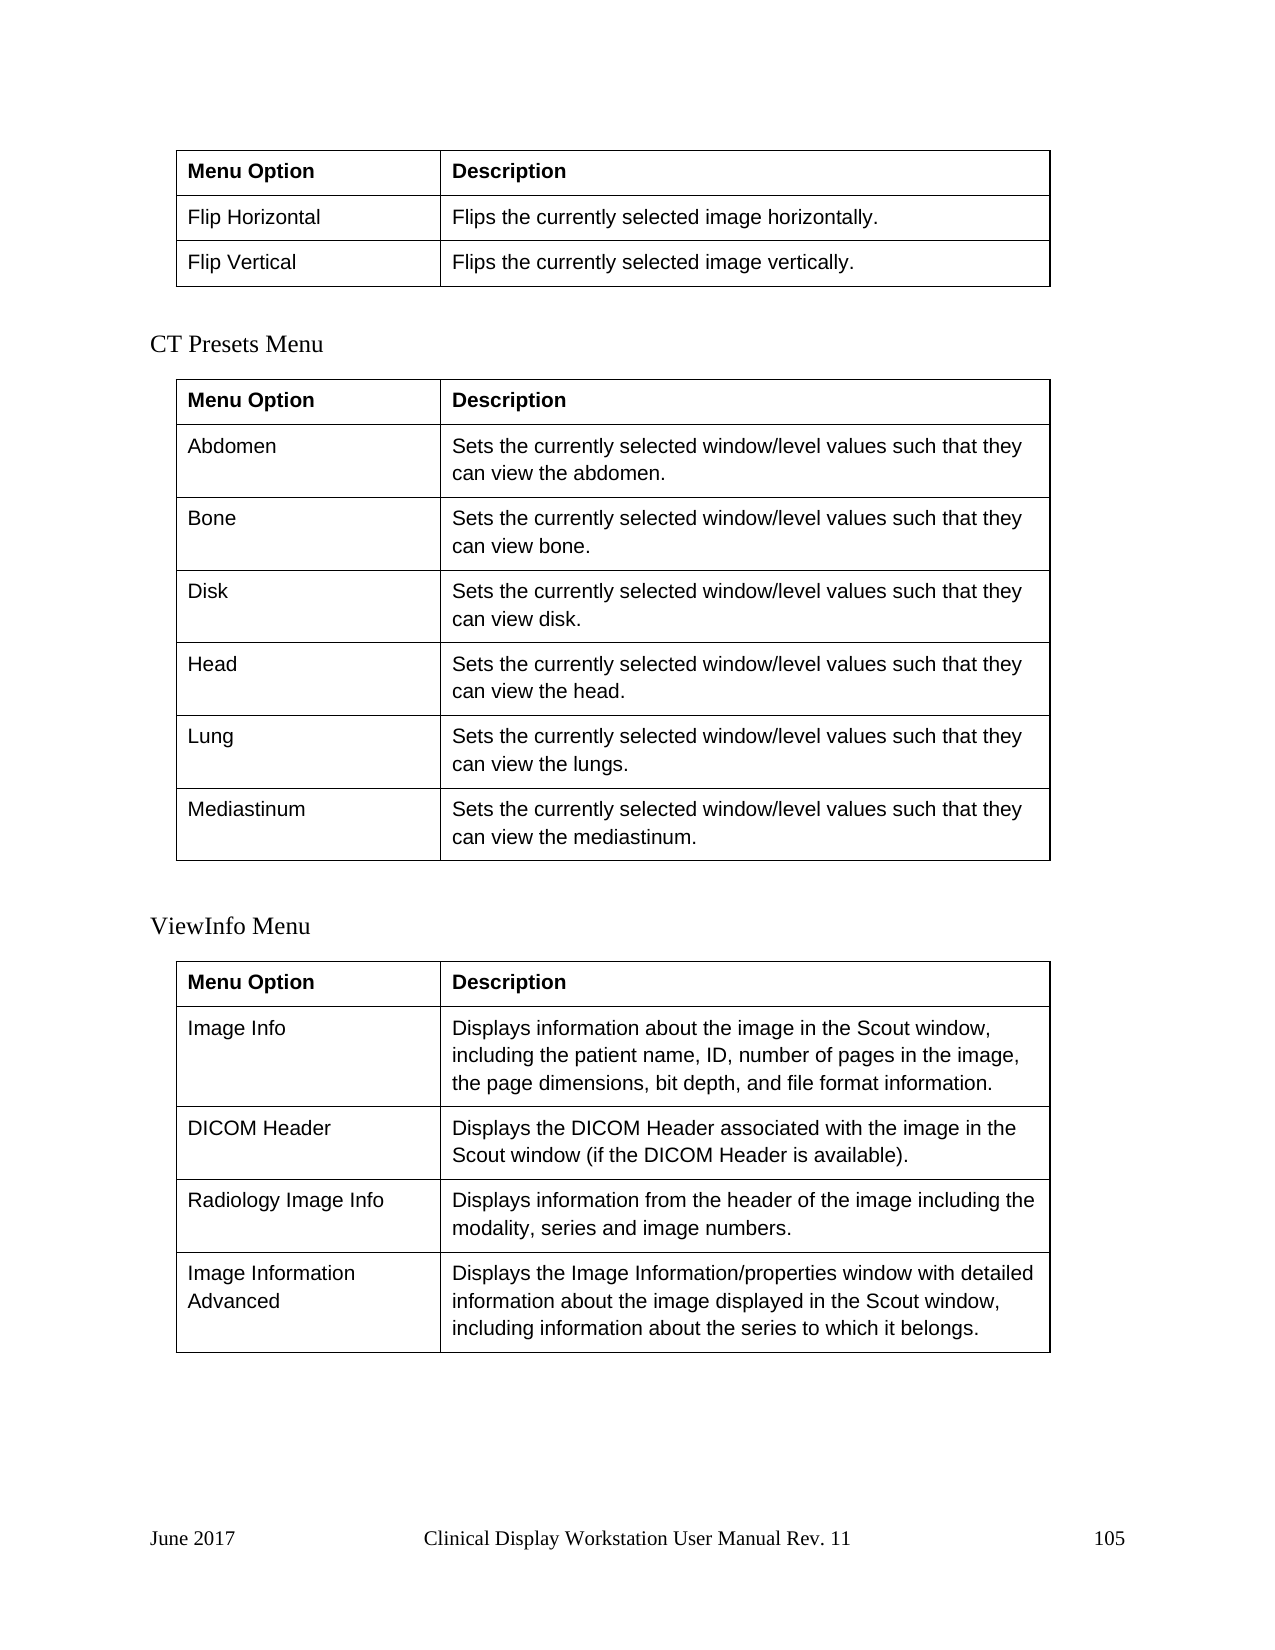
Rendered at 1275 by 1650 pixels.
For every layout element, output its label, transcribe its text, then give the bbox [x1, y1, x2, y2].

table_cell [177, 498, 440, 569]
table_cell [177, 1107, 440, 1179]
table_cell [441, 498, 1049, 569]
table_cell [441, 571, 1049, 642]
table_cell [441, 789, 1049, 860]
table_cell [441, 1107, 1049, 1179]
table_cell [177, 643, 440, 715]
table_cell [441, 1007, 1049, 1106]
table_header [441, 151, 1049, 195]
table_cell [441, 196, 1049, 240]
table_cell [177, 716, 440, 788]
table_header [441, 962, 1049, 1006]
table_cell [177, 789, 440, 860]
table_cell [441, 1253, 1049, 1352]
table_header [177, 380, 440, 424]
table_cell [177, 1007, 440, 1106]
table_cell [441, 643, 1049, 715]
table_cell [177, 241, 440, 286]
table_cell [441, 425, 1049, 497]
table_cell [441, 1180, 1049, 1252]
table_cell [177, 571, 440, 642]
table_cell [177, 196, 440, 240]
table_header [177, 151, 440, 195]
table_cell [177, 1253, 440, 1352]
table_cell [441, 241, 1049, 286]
text ViewInfo Menu [150, 911, 1125, 940]
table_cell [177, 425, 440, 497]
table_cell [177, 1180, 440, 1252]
text CT Presets Menu [150, 329, 1125, 358]
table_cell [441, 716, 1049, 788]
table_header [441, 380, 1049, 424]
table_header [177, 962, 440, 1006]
